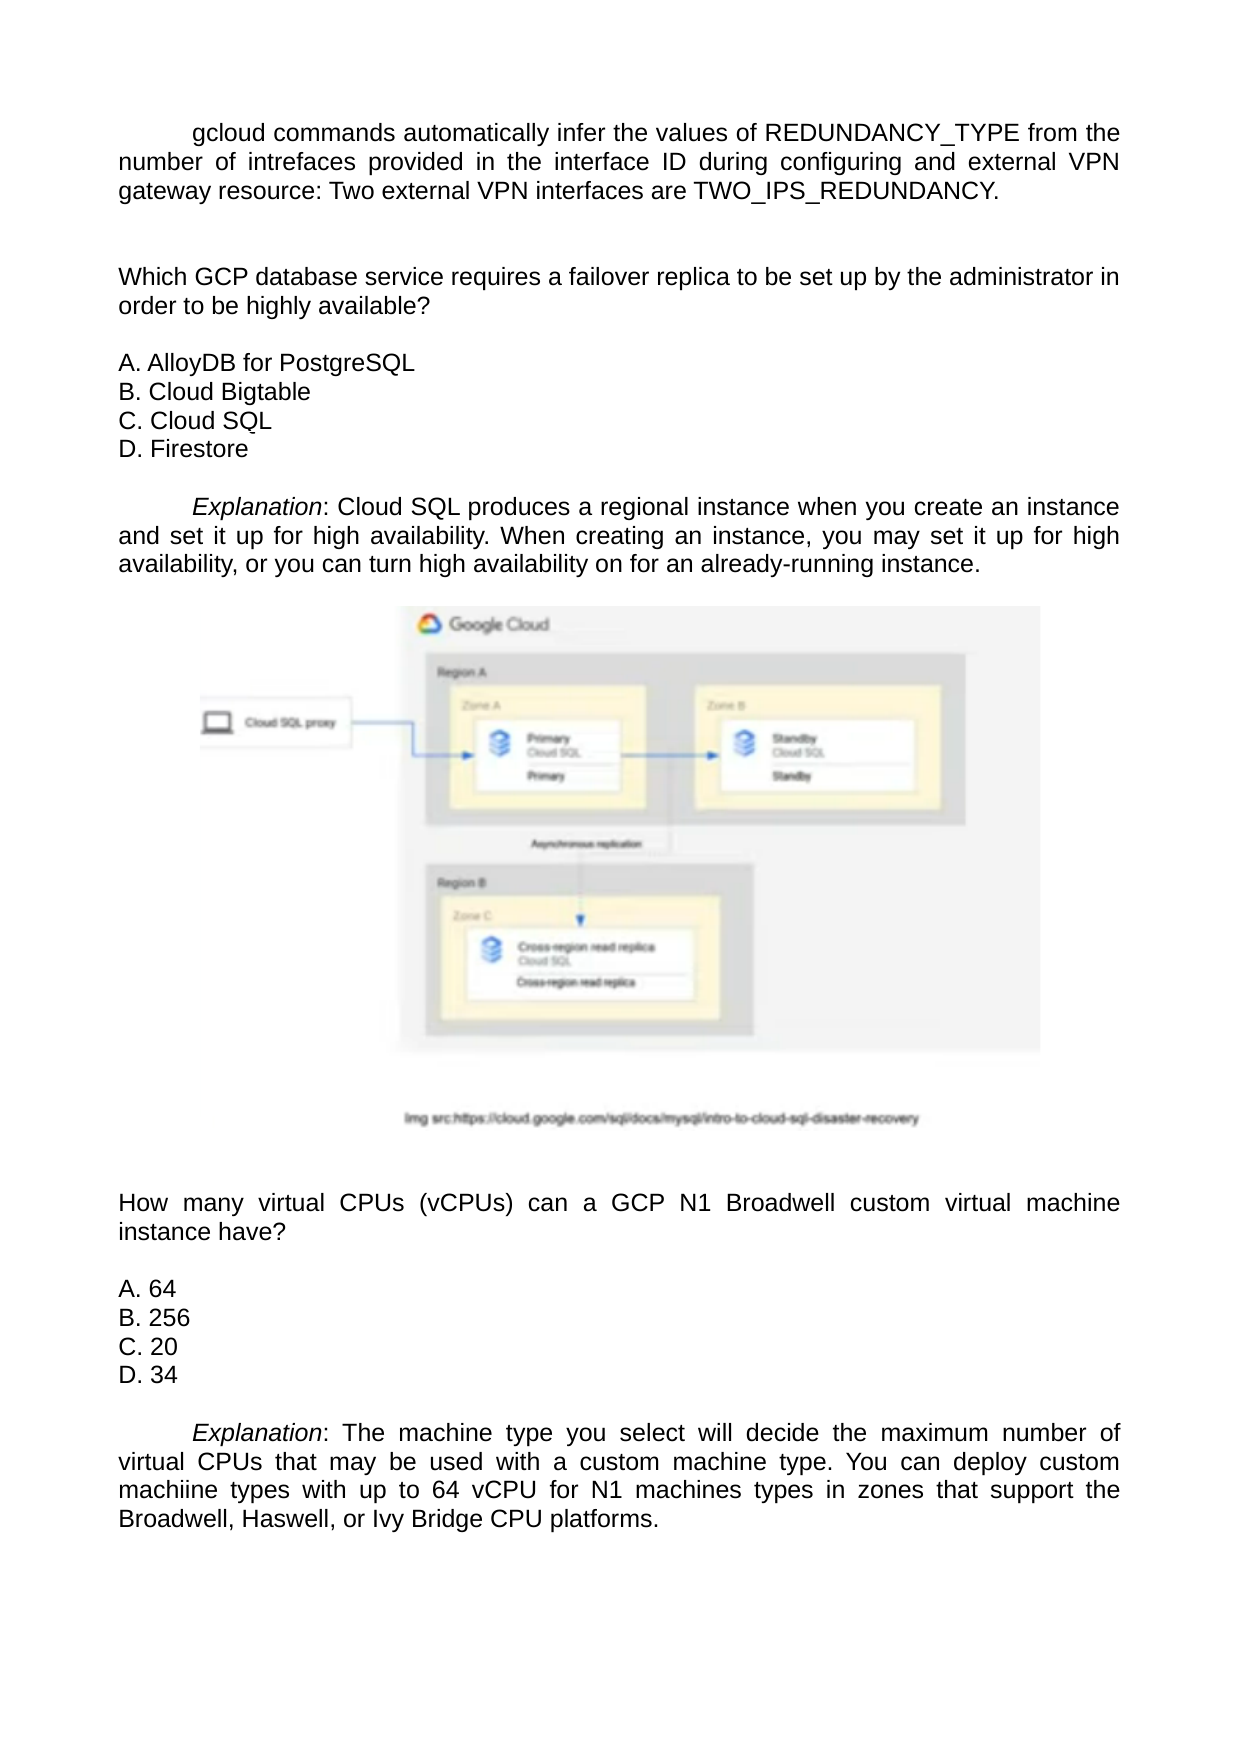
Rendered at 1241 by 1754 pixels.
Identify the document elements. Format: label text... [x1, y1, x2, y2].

text B. 256 [118, 1303, 1122, 1332]
text D. 34 [118, 1360, 1122, 1389]
picture [199, 606, 1041, 1131]
text A. 64 [118, 1274, 1122, 1303]
text Explanation: Cloud SQL produces a regional instance when you create an instance and set it up for high availability. When creating an instance, you may set it up for high availability, or you can turn high availability on for an already-running instance. [118, 492, 1122, 578]
text How many virtual CPUs (vCPUs) can a GCP N1 Broadwell custom virtual machine instance have? [118, 1188, 1122, 1245]
text D. Firestore [118, 434, 1122, 463]
text C. Cloud SQL [118, 406, 1122, 434]
text A. AlloyDB for PostgreSQL [118, 348, 1122, 377]
text Explanation: The machine type you select will decide the maximum number of virtual CPUs that may be used with a custom machine type. You can deploy custom machiine types with up to 64 vCPU for N1 machines types in zones that support the Broadwell, Haswell, or Ivy Bridge CPU platforms. [118, 1418, 1122, 1533]
text Which GCP database service requires a failover replica to be set up by the administrator in order to be highly available? [118, 262, 1122, 319]
text gcloud commands automatically infer the values of REDUNDANCY_TYPE from the number of intrefaces provided in the interface ID during configuring and external VPN gateway resource: Two external VPN interfaces are TWO_IPS_REDUNDANCY. [118, 118, 1122, 204]
text B. Cloud Bigtable [118, 377, 1122, 406]
text C. 20 [118, 1332, 1122, 1360]
